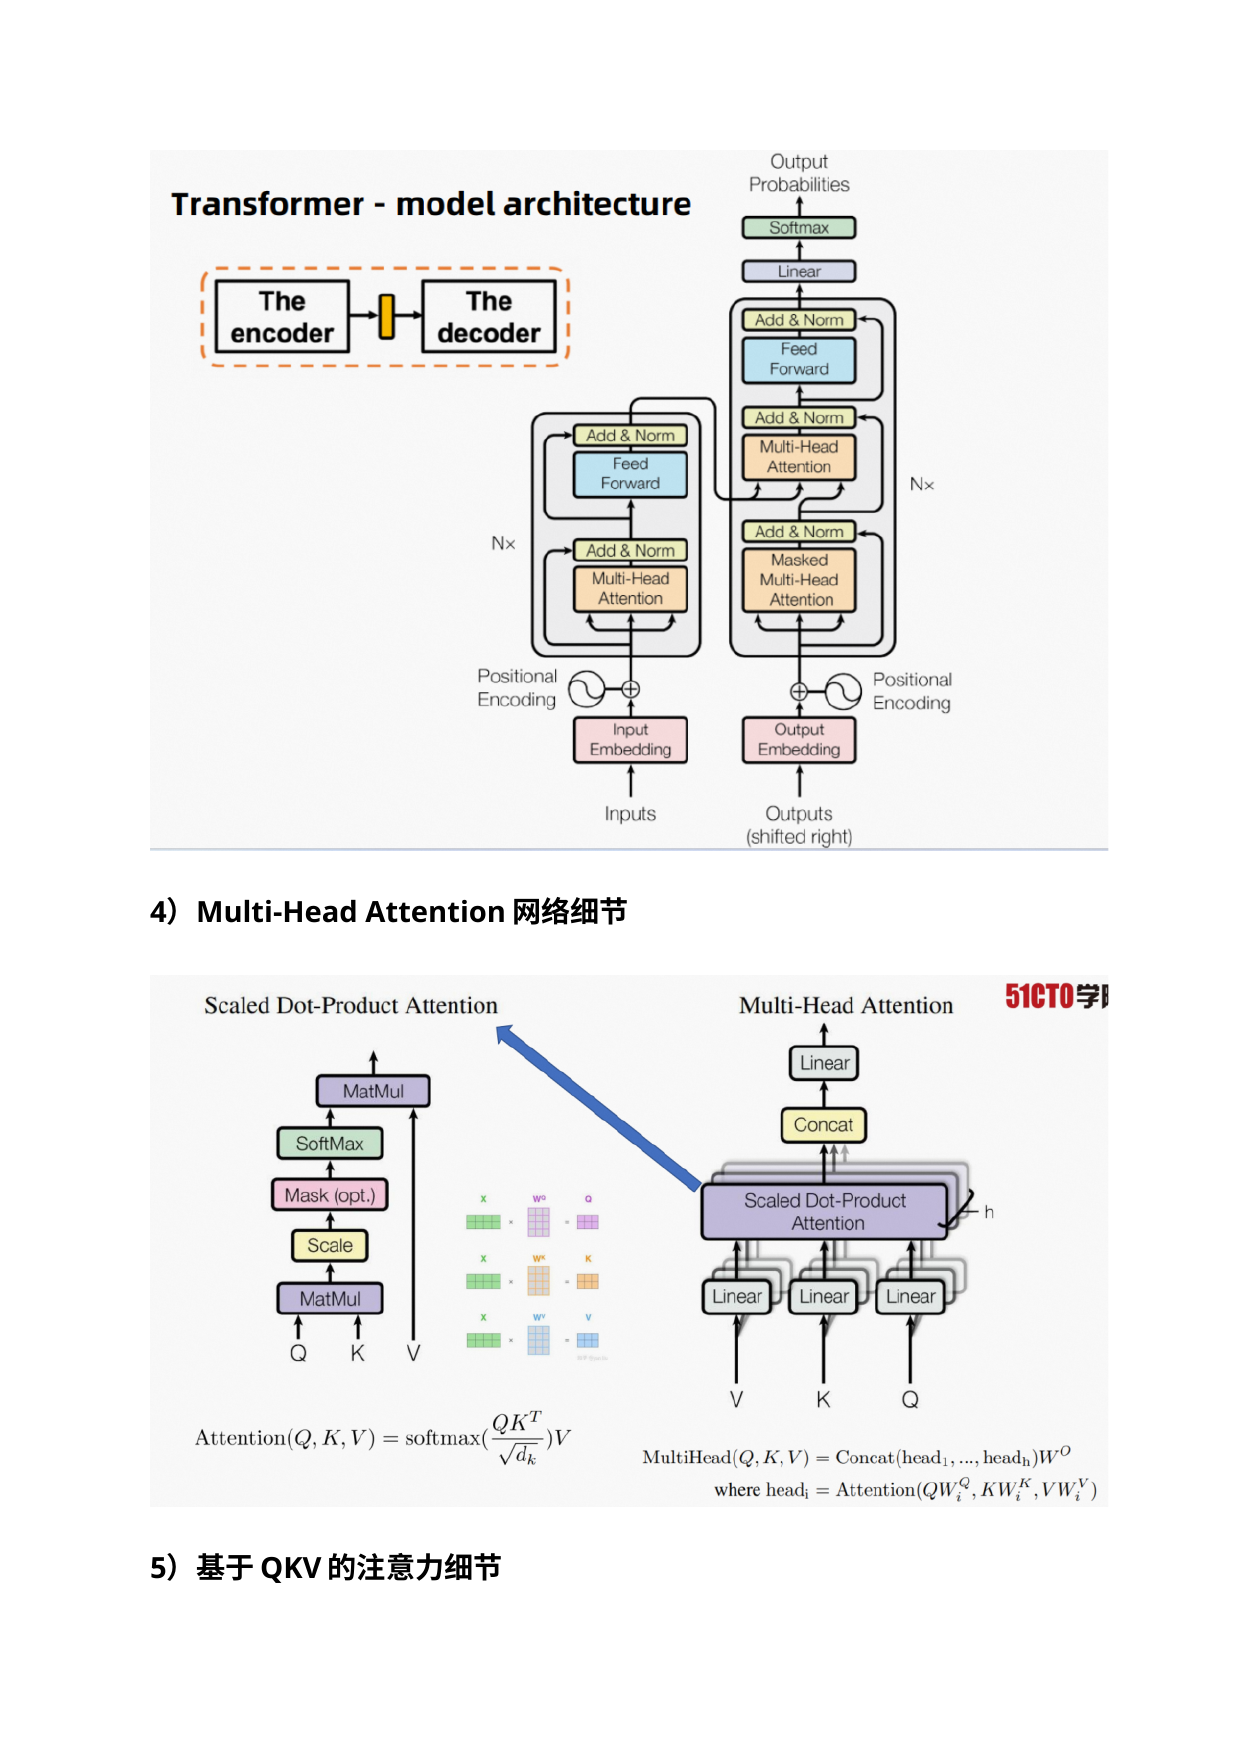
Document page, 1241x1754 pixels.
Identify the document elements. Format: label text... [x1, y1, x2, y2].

text 4）Multi-Head Attention网络细节 [150, 891, 1090, 931]
picture [150, 975, 1109, 1507]
picture [150, 150, 1109, 851]
text 5）基于QKV的注意力细节 [150, 1547, 1090, 1587]
